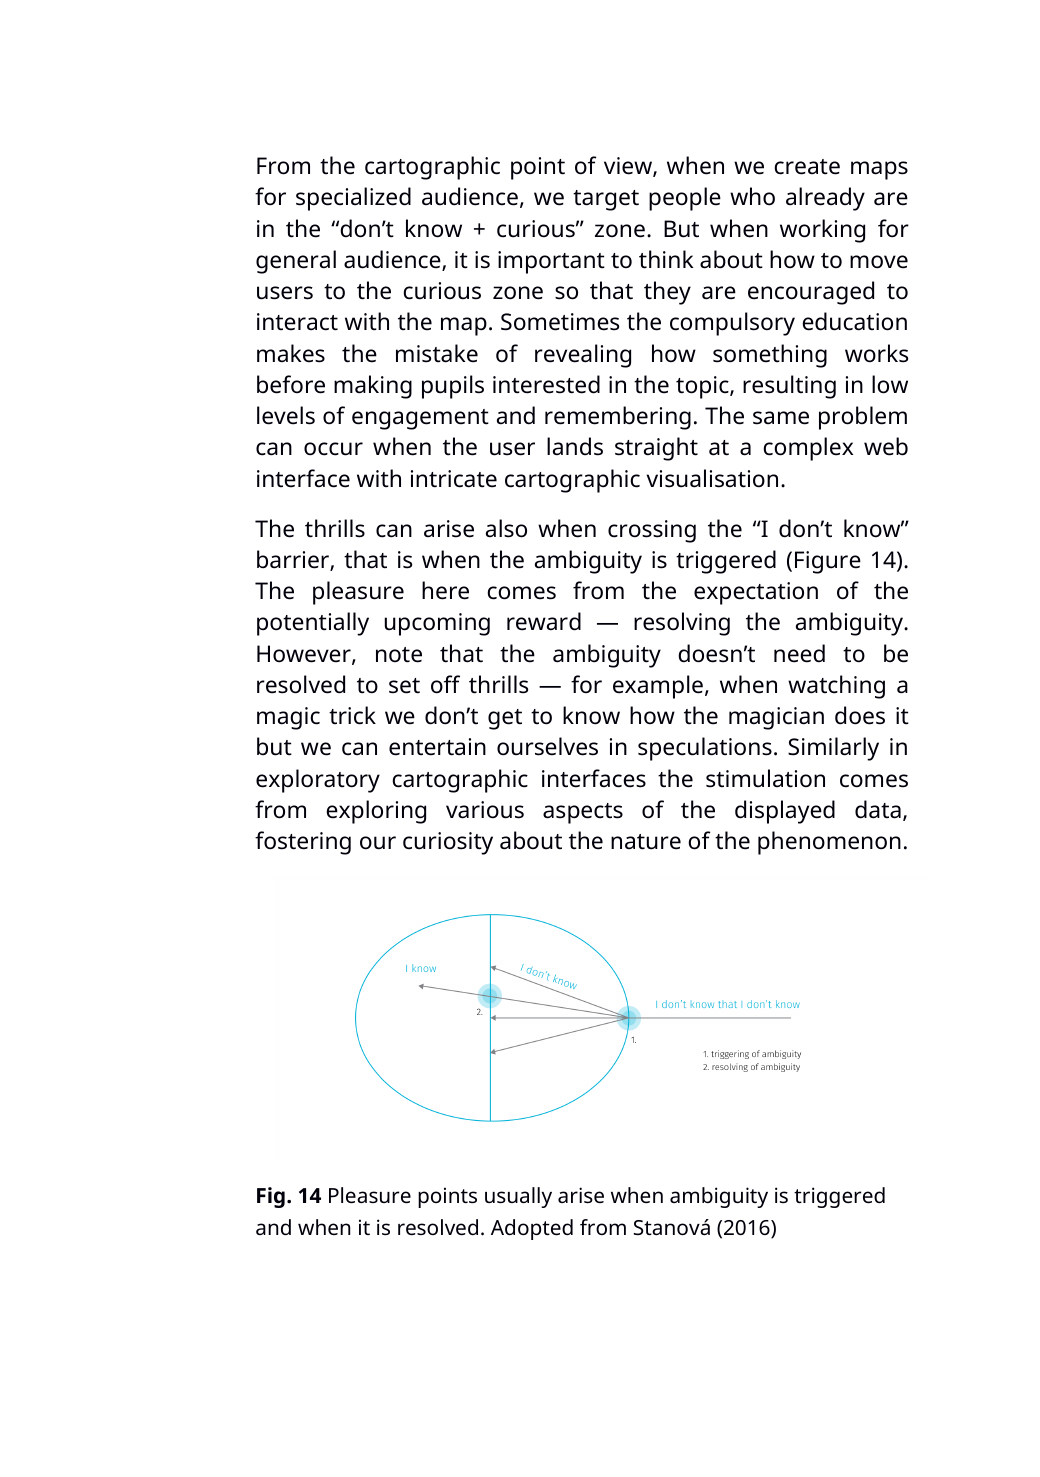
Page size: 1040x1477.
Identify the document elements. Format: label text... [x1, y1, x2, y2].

text From the cartographic point of view, when we create maps for specialized audience, we target people who already are in the “don’t know + curious” zone. But when working for general audience, it is important to think about how to move users to the curious zone so that they are encouraged to interact with the map. Sometimes the compulsory education makes the mistake of revealing how something works before making pupils interested in the topic, resulting in low levels of engagement and remembering. The same problem can occur when the user lands straight at a complex web interface with intricate cartographic visualisation. [255, 150, 910, 494]
text Fig. 14 Pleasure points usually arise when ambiguity is triggered and when it is resolved. Adopted from Stanová (2016) [255, 1181, 910, 1242]
text The thrills can arise also when crossing the “I don’t know” barrier, that is when the ambiguity is triggered (Figure 14). The pleasure here comes from the expectation of the potentially upcoming reward — resolving the ambiguity. However, note that the ambiguity doesn’t need to be resolved to set off thrills — for example, when watching a magic trick we don’t get to know how the magician does it but we can entertain ourselves in speculations. Similarly in exploratory cartographic interfaces the stimulation comes from exploring various aspects of the displayed data, fostering our curiosity about the nature of the phenomenon. [255, 512, 910, 856]
picture [274, 875, 929, 1161]
